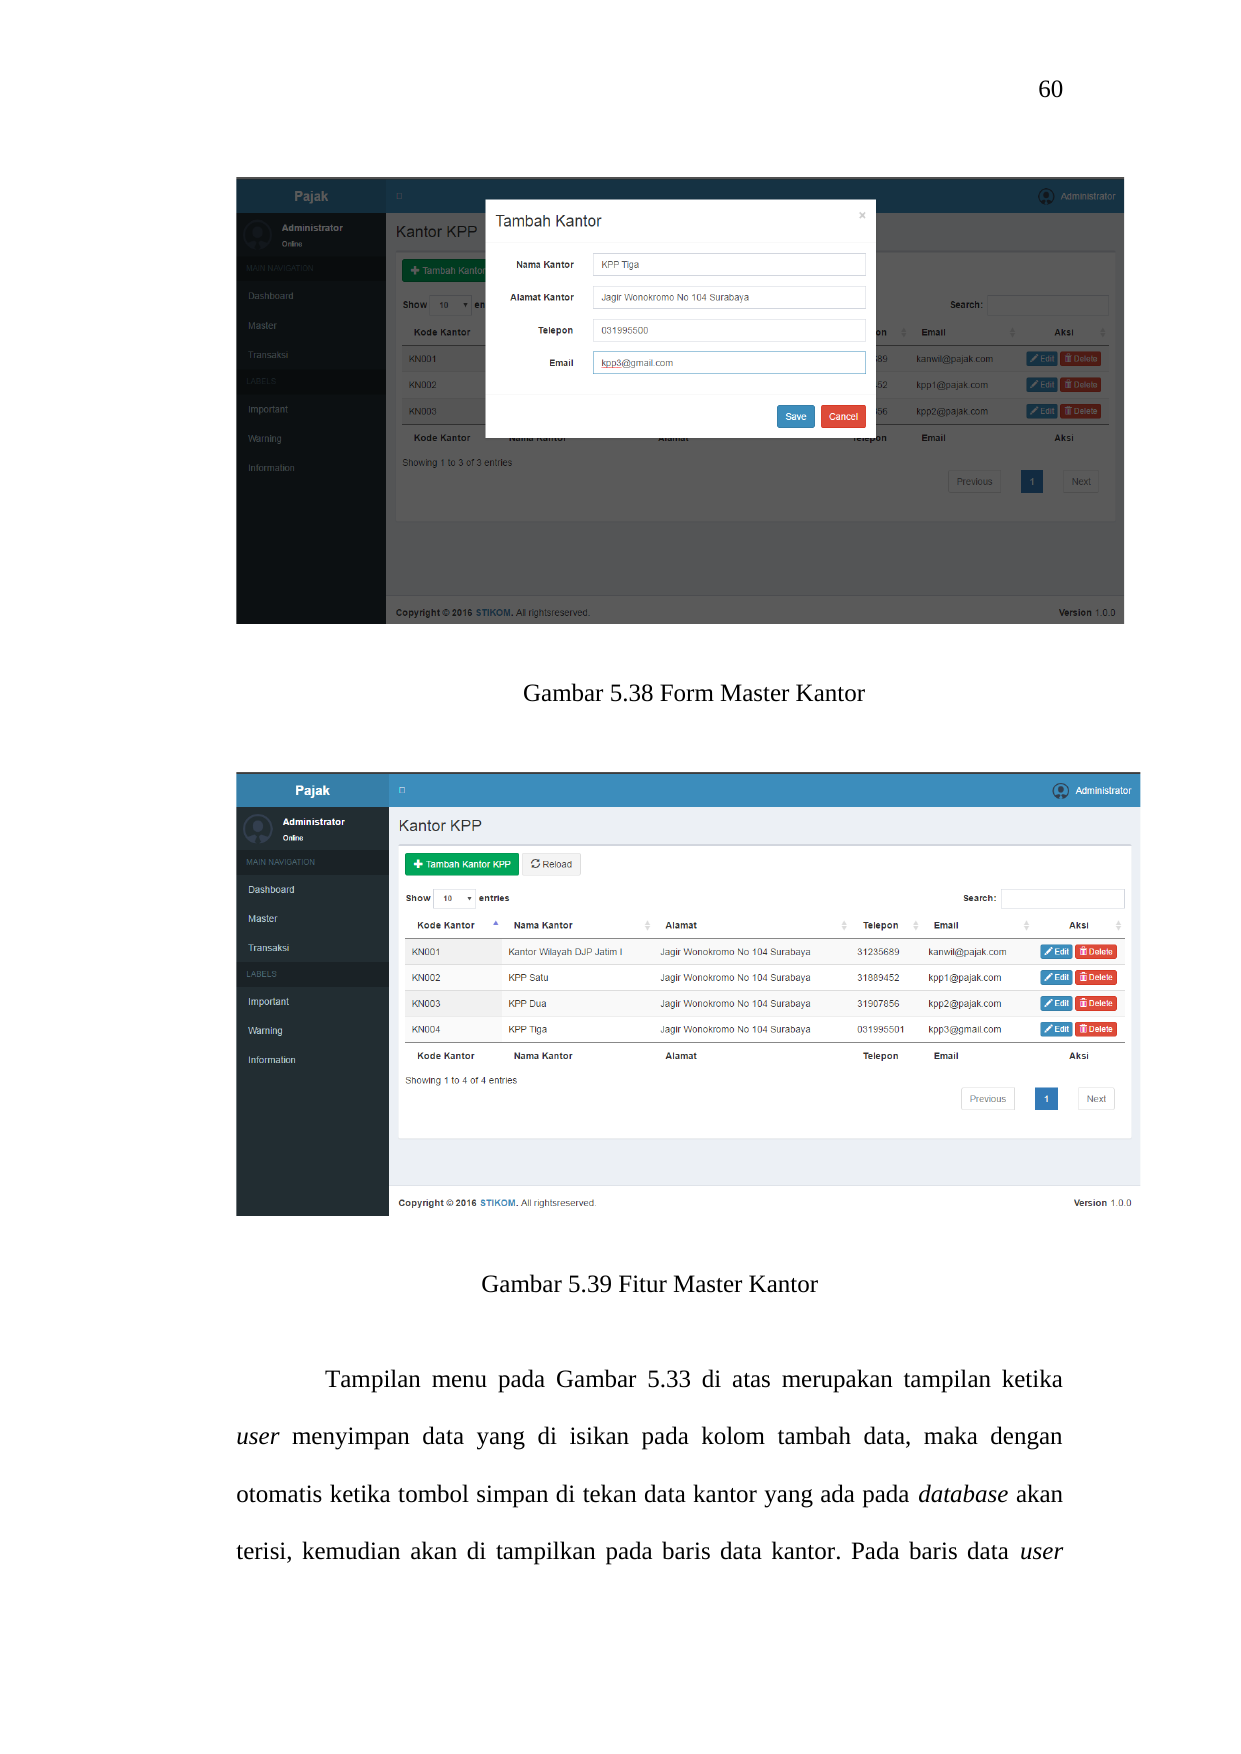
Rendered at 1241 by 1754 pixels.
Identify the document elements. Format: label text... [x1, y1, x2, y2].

picture [236, 177, 1125, 624]
text Gambar 5.39 Fitur Master Kantor [236, 1269, 1063, 1297]
picture [236, 772, 1141, 1216]
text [236, 1364, 1063, 1565]
